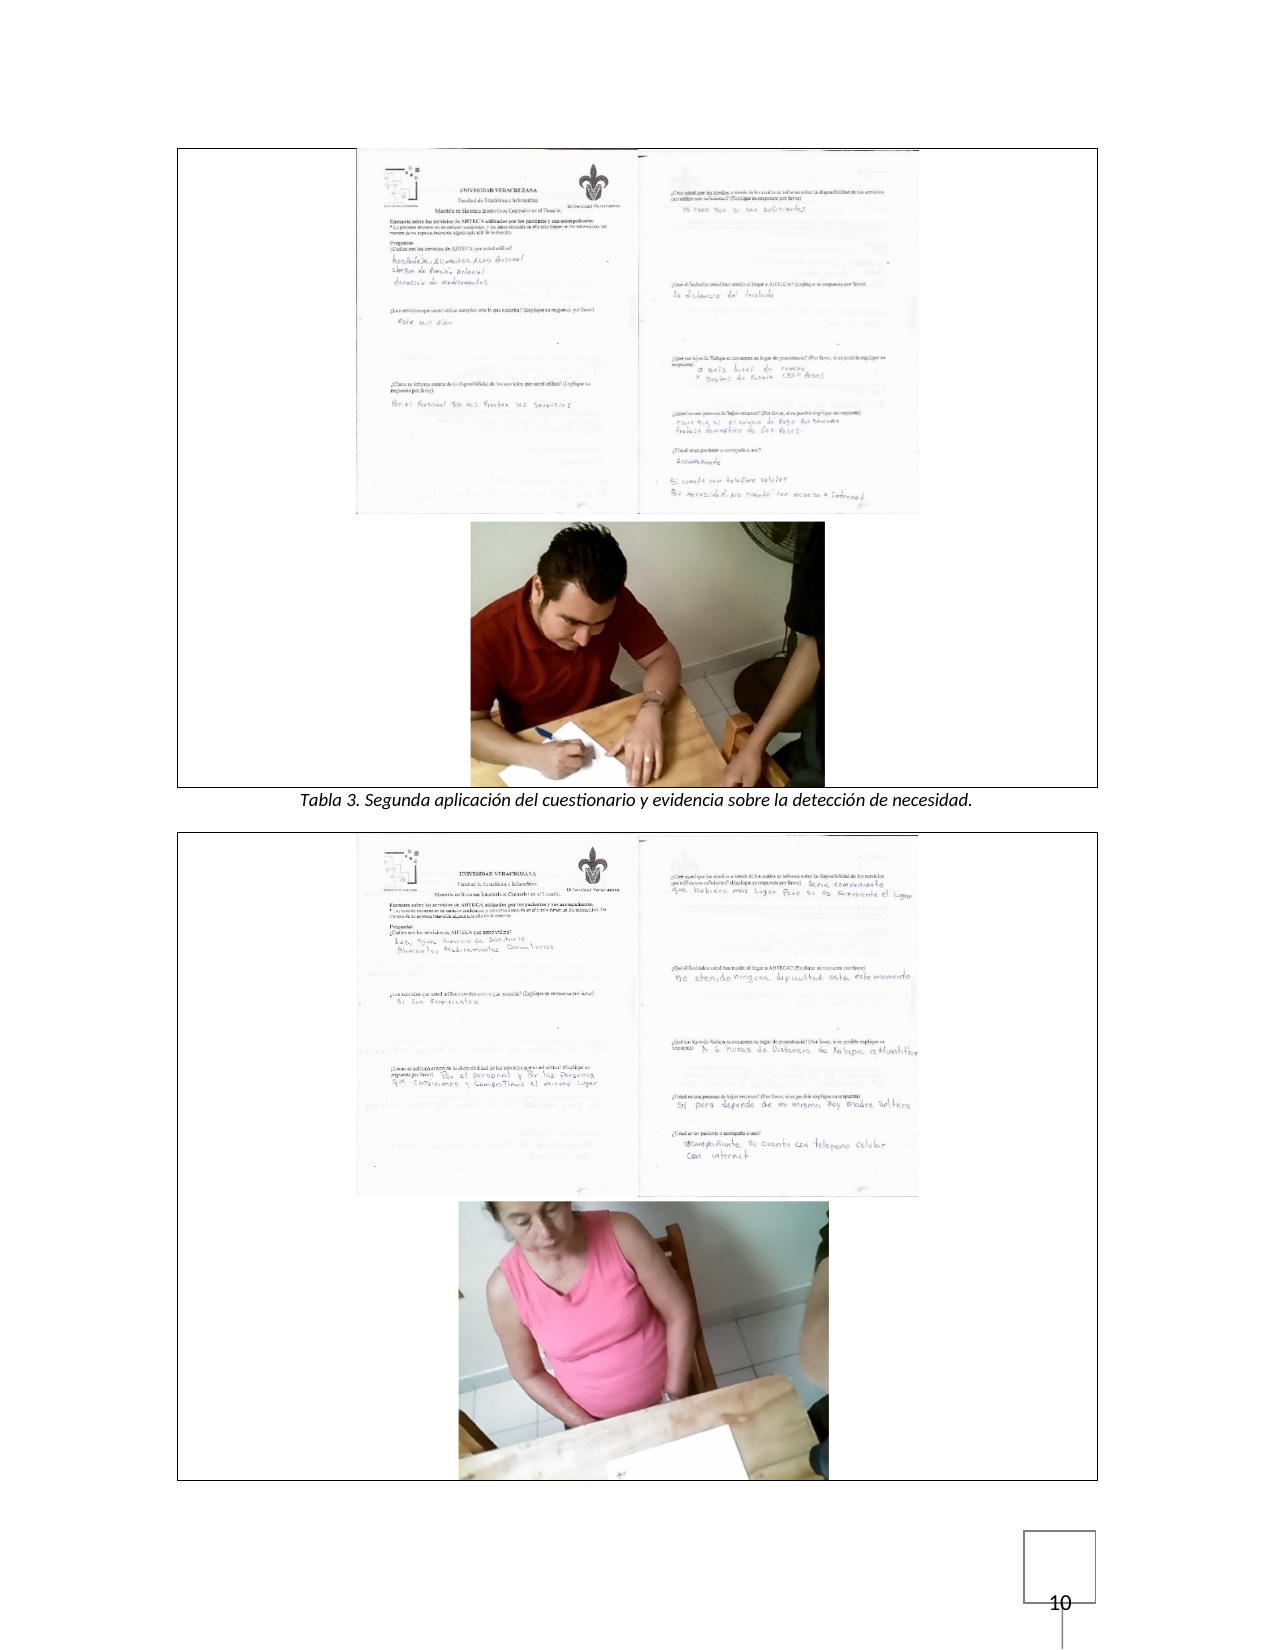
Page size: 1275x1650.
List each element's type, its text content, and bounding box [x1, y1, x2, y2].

table_header [178, 833, 1097, 1480]
picture [459, 1202, 828, 1480]
picture [471, 522, 824, 787]
picture [356, 833, 919, 1197]
table_header [178, 149, 1097, 787]
text Tabla 3. Segunda aplicación del cuestionario y evidencia sobre la detección de necesidad. [177, 788, 1098, 811]
picture [356, 148, 919, 514]
